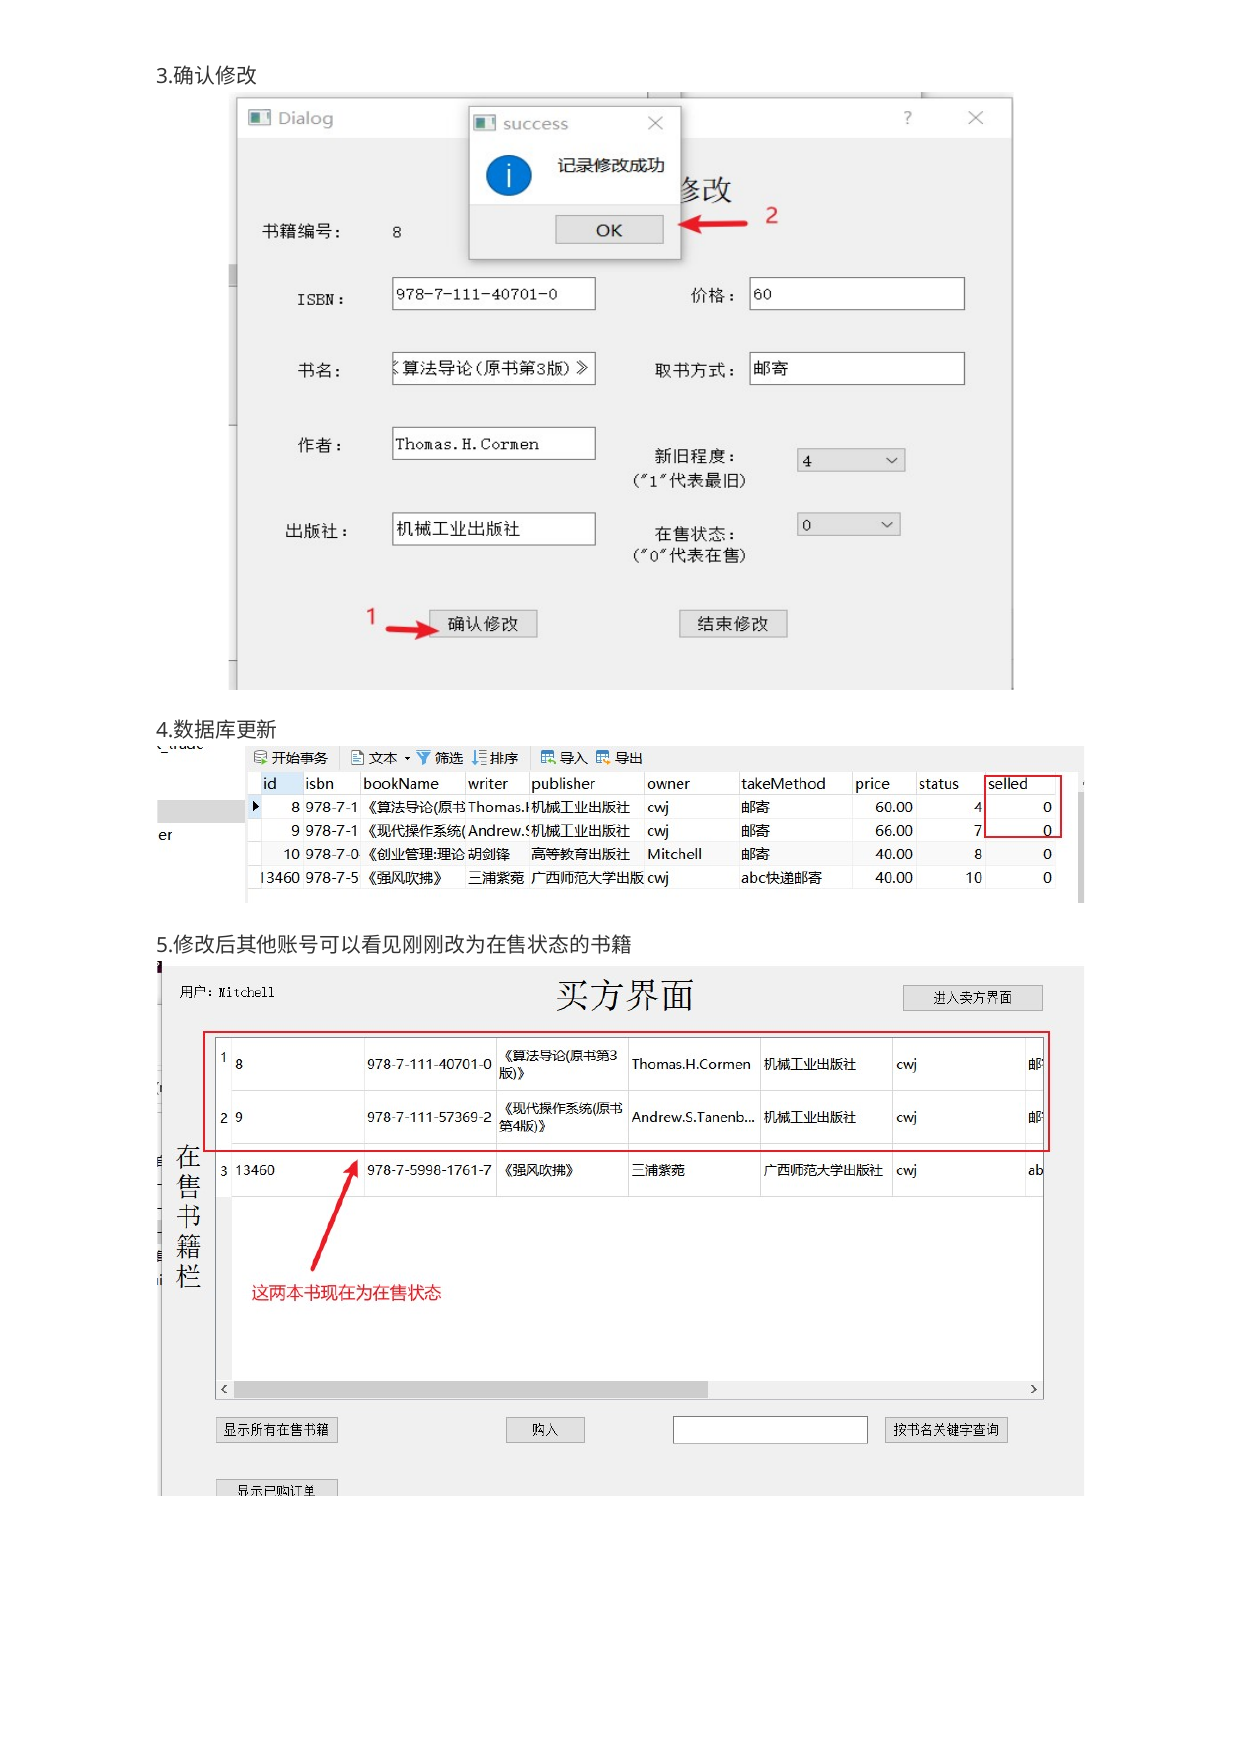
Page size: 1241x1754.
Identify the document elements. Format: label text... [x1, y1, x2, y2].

picture [228, 92, 1014, 690]
text 5.修改后其他账号可以看见刚刚改为在售状态的书籍 [156, 928, 1084, 959]
picture [157, 746, 1085, 903]
picture [157, 961, 1085, 1496]
text 3.确认修改 [156, 60, 1084, 90]
text 4.数据库更新 [156, 713, 1084, 743]
